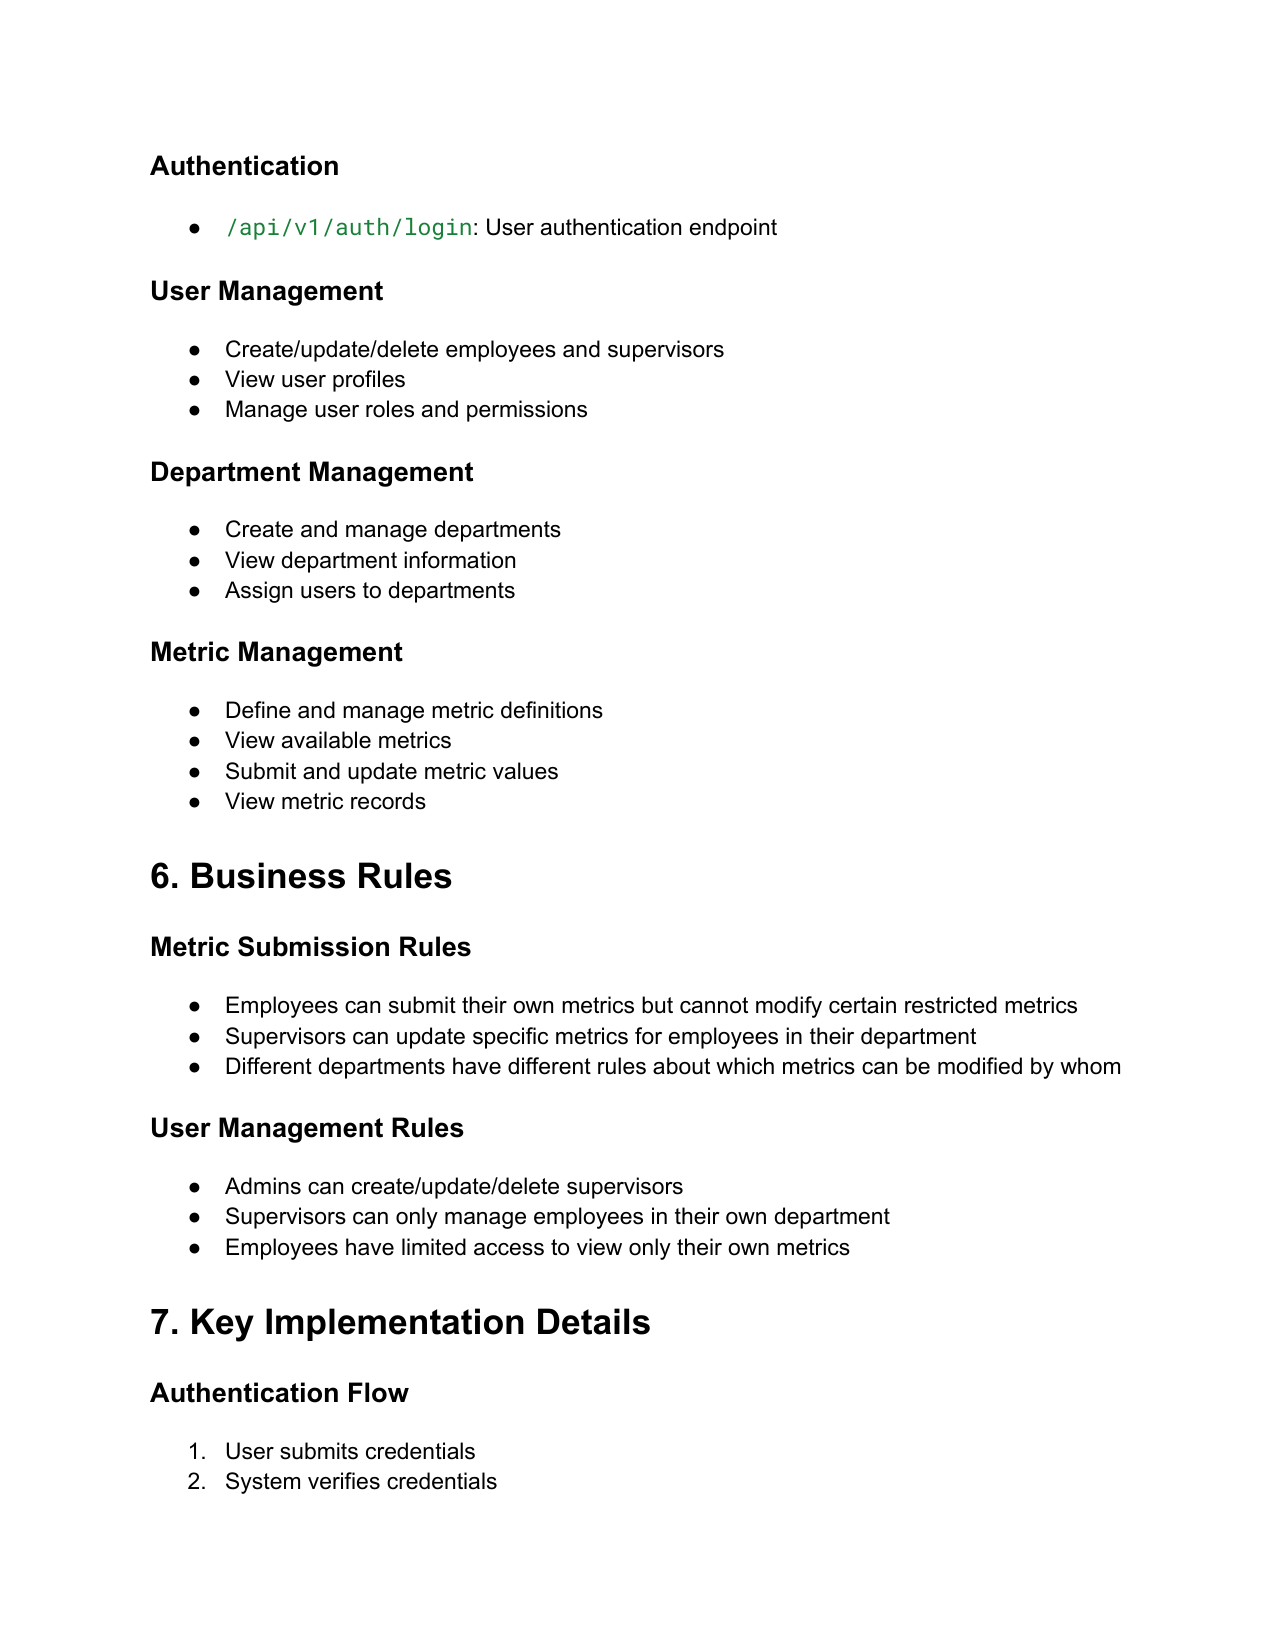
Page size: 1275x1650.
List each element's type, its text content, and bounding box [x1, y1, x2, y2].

subtitle Authentication [150, 150, 1125, 181]
subtitle 6. Business Rules [150, 856, 1125, 896]
list Supervisors can only manage employees in their own department [187, 1203, 1125, 1230]
list View metric records [187, 788, 1125, 814]
list Employees have limited access to view only their own metrics [187, 1233, 1125, 1260]
list Supervisors can update specific metrics for employees in their department [187, 1023, 1125, 1049]
list Create/update/delete employees and supervisors [187, 336, 1125, 362]
list View available metrics [187, 727, 1125, 754]
list View user profiles [187, 366, 1125, 392]
list Create and manage departments [187, 516, 1125, 543]
subtitle Authentication Flow [150, 1377, 1125, 1408]
subtitle User Management [150, 275, 1125, 306]
list Admins can create/update/delete supervisors [187, 1173, 1125, 1199]
list Assign users to departments [187, 577, 1125, 603]
subtitle Department Management [150, 456, 1125, 487]
list Define and manage metric definitions [187, 697, 1125, 723]
subtitle 7. Key Implementation Details [150, 1301, 1125, 1342]
list User submits credentials [187, 1438, 1125, 1464]
list Employees can submit their own metrics but cannot modify certain restricted metrics [187, 992, 1125, 1019]
list /api/v1/auth/login: User authentication endpoint [187, 211, 1125, 241]
list View department information [187, 547, 1125, 573]
list Submit and update metric values [187, 758, 1125, 784]
list System verifies credentials [187, 1468, 1125, 1495]
subtitle Metric Management [150, 636, 1125, 667]
list Different departments have different rules about which metrics can be modified by whom [187, 1053, 1125, 1079]
subtitle User Management Rules [150, 1112, 1125, 1143]
list Manage user roles and permissions [187, 396, 1125, 422]
subtitle Metric Submission Rules [150, 931, 1125, 963]
